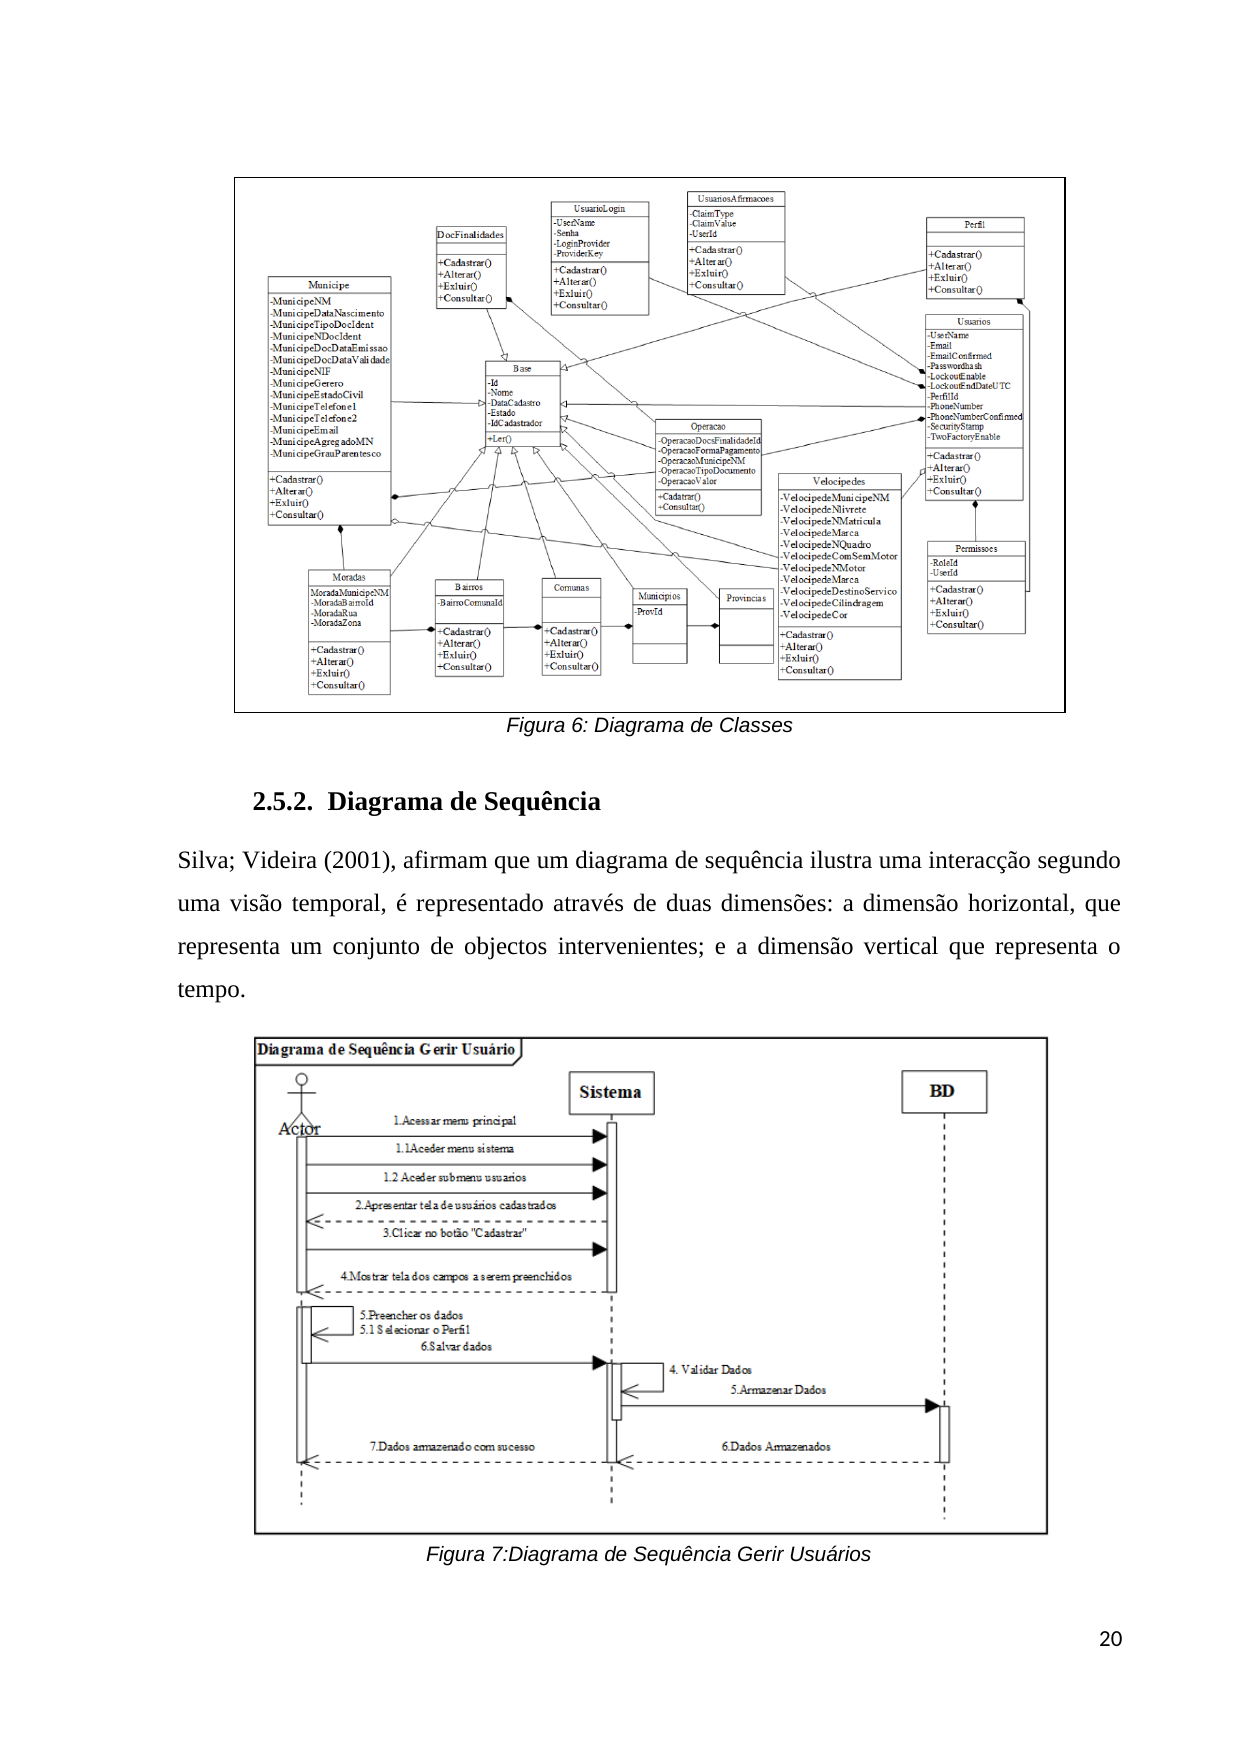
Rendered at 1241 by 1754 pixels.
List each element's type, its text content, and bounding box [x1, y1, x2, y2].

text Silva; Videira (2001), afirmam que um diagrama de sequência ilustra uma interacção segundo uma visão temporal, é representado através de duas dimensões: a dimensão horizontal, que representa um conjunto de objectos intervenientes; e a dimensão vertical que representa o tempo. [177, 845, 1122, 1003]
picture [243, 1029, 1057, 1543]
text Figura 7:Diagrama de Sequência Gerir Usuários [177, 1542, 1122, 1566]
text Figura 6: Diagrama de Classes [177, 713, 1122, 737]
text Diagrama de Sequência [252, 786, 1122, 817]
picture [235, 178, 1064, 712]
